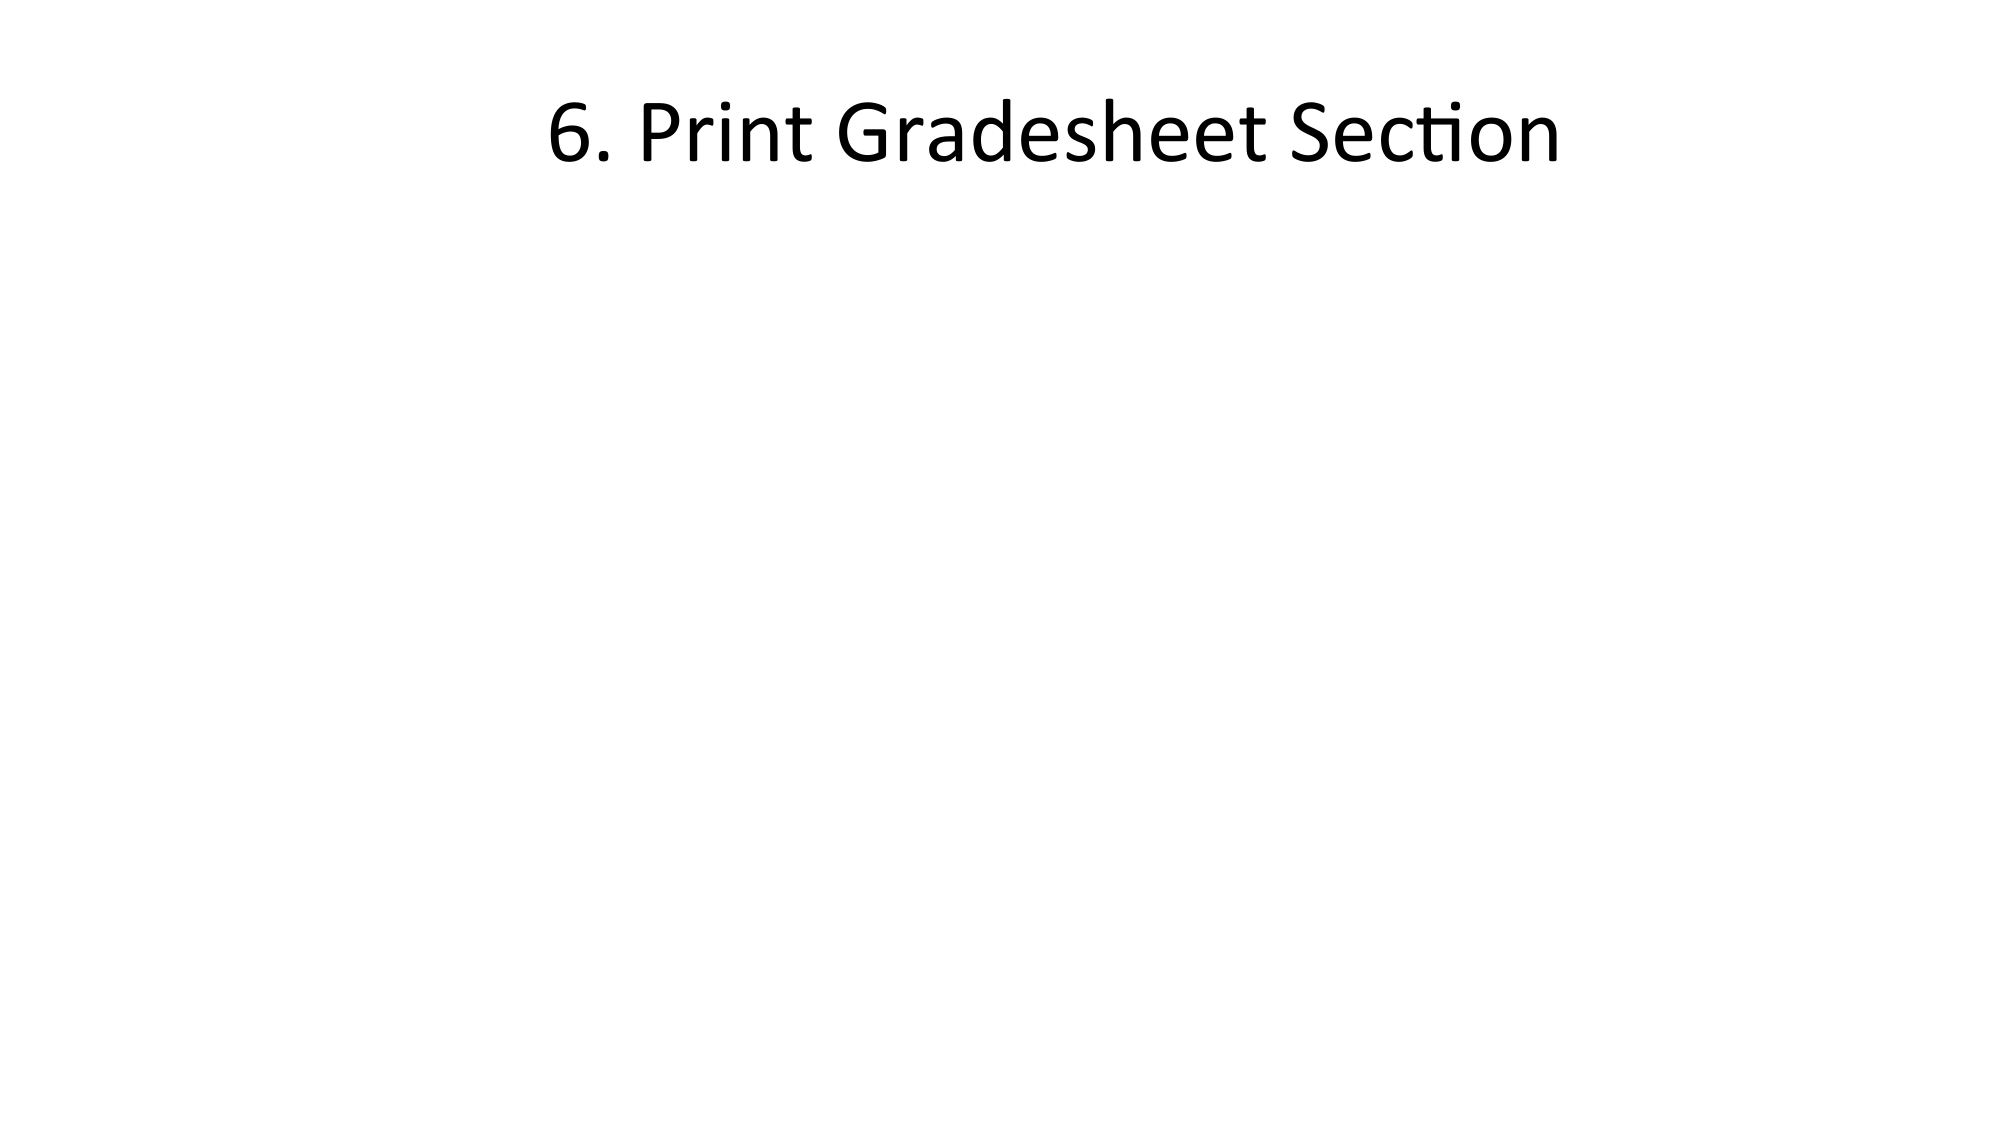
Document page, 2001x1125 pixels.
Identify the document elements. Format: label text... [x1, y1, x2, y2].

subtitle 6. Print Gradesheet Section [546, 73, 1828, 185]
